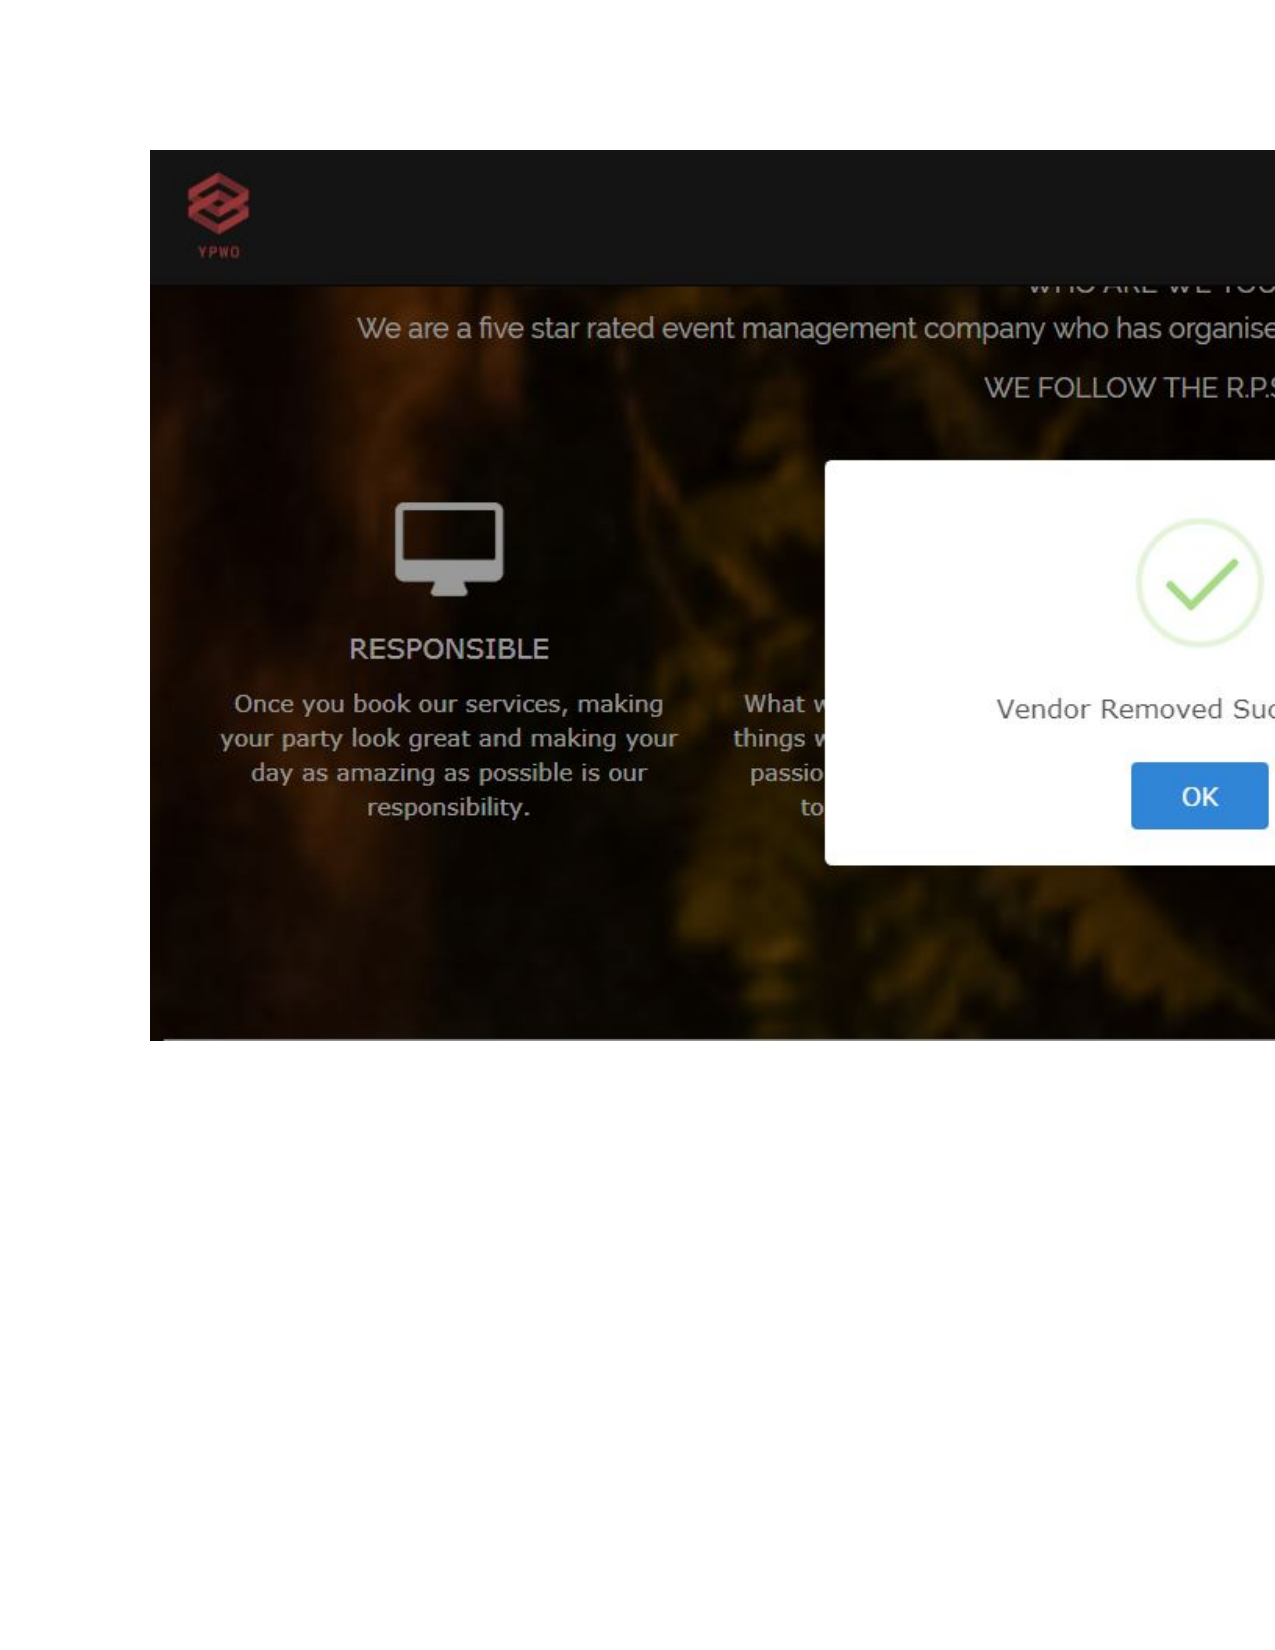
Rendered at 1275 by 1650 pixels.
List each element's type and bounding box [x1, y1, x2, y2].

picture [150, 150, 1275, 1041]
